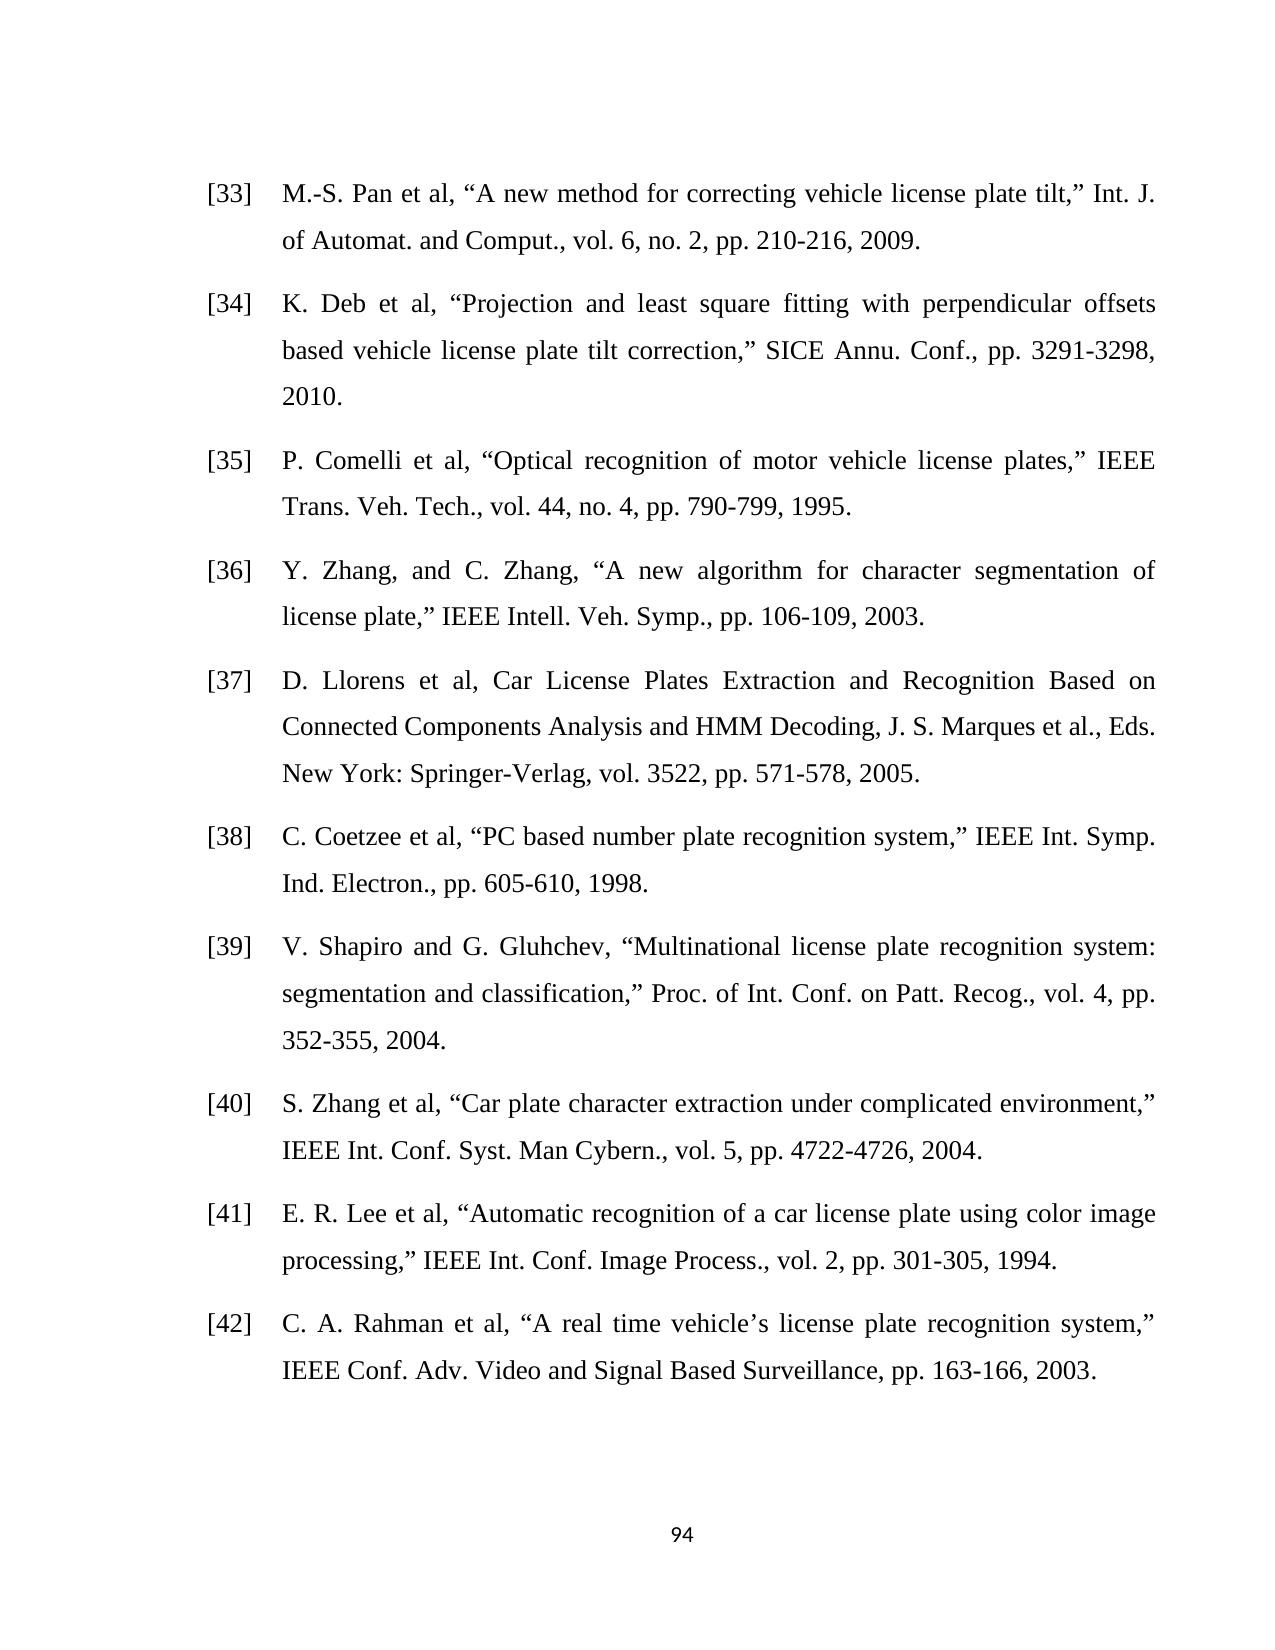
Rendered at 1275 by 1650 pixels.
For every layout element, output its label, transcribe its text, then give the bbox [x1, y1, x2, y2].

text [34] K. Deb et al, “Projection and least square fitting with perpendicular offsets based vehicle license plate tilt correction,” SICE Annu. Conf., pp. 3291-3298, 2010. [207, 287, 1157, 412]
text [39] V. Shapiro and G. Gluhchev, “Multinational license plate recognition system: segmentation and classification,” Proc. of Int. Conf. on Patt. Recog., vol. 4, pp. 352-355, 2004. [207, 931, 1157, 1055]
text [37] D. Llorens et al, Car License Plates Extraction and Recognition Based on Connected Components Analysis and HMM Decoding, J. S. Marques et al., Eds. New York: Springer-Verlag, vol. 3522, pp. 571-578, 2005. [207, 664, 1157, 788]
text [33] M.-S. Pan et al, “A new method for correcting vehicle license plate tilt,” Int. J. of Automat. and Comput., vol. 6, no. 2, pp. 210-216, 2009. [207, 177, 1157, 255]
text [40] S. Zhang et al, “Car plate character extraction under complicated environment,” IEEE Int. Conf. Syst. Man Cybern., vol. 5, pp. 4722-4726, 2004. [207, 1087, 1157, 1165]
text [41] E. R. Lee et al, “Automatic recognition of a car license plate using color image processing,” IEEE Int. Conf. Image Process., vol. 2, pp. 301-305, 1994. [207, 1197, 1157, 1275]
text [36] Y. Zhang, and C. Zhang, “A new algorithm for character segmentation of license plate,” IEEE Intell. Veh. Symp., pp. 106-109, 2003. [207, 554, 1157, 632]
text [38] C. Coetzee et al, “PC based number plate recognition system,” IEEE Int. Symp. Ind. Electron., pp. 605-610, 1998. [207, 821, 1157, 898]
text [35] P. Comelli et al, “Optical recognition of motor vehicle license plates,” IEEE Trans. Veh. Tech., vol. 44, no. 4, pp. 790-799, 1995. [207, 444, 1157, 522]
text [42] C. A. Rahman et al, “A real time vehicle’s license plate recognition system,” IEEE Conf. Adv. Video and Signal Based Surveillance, pp. 163-166, 2003. [207, 1307, 1157, 1385]
